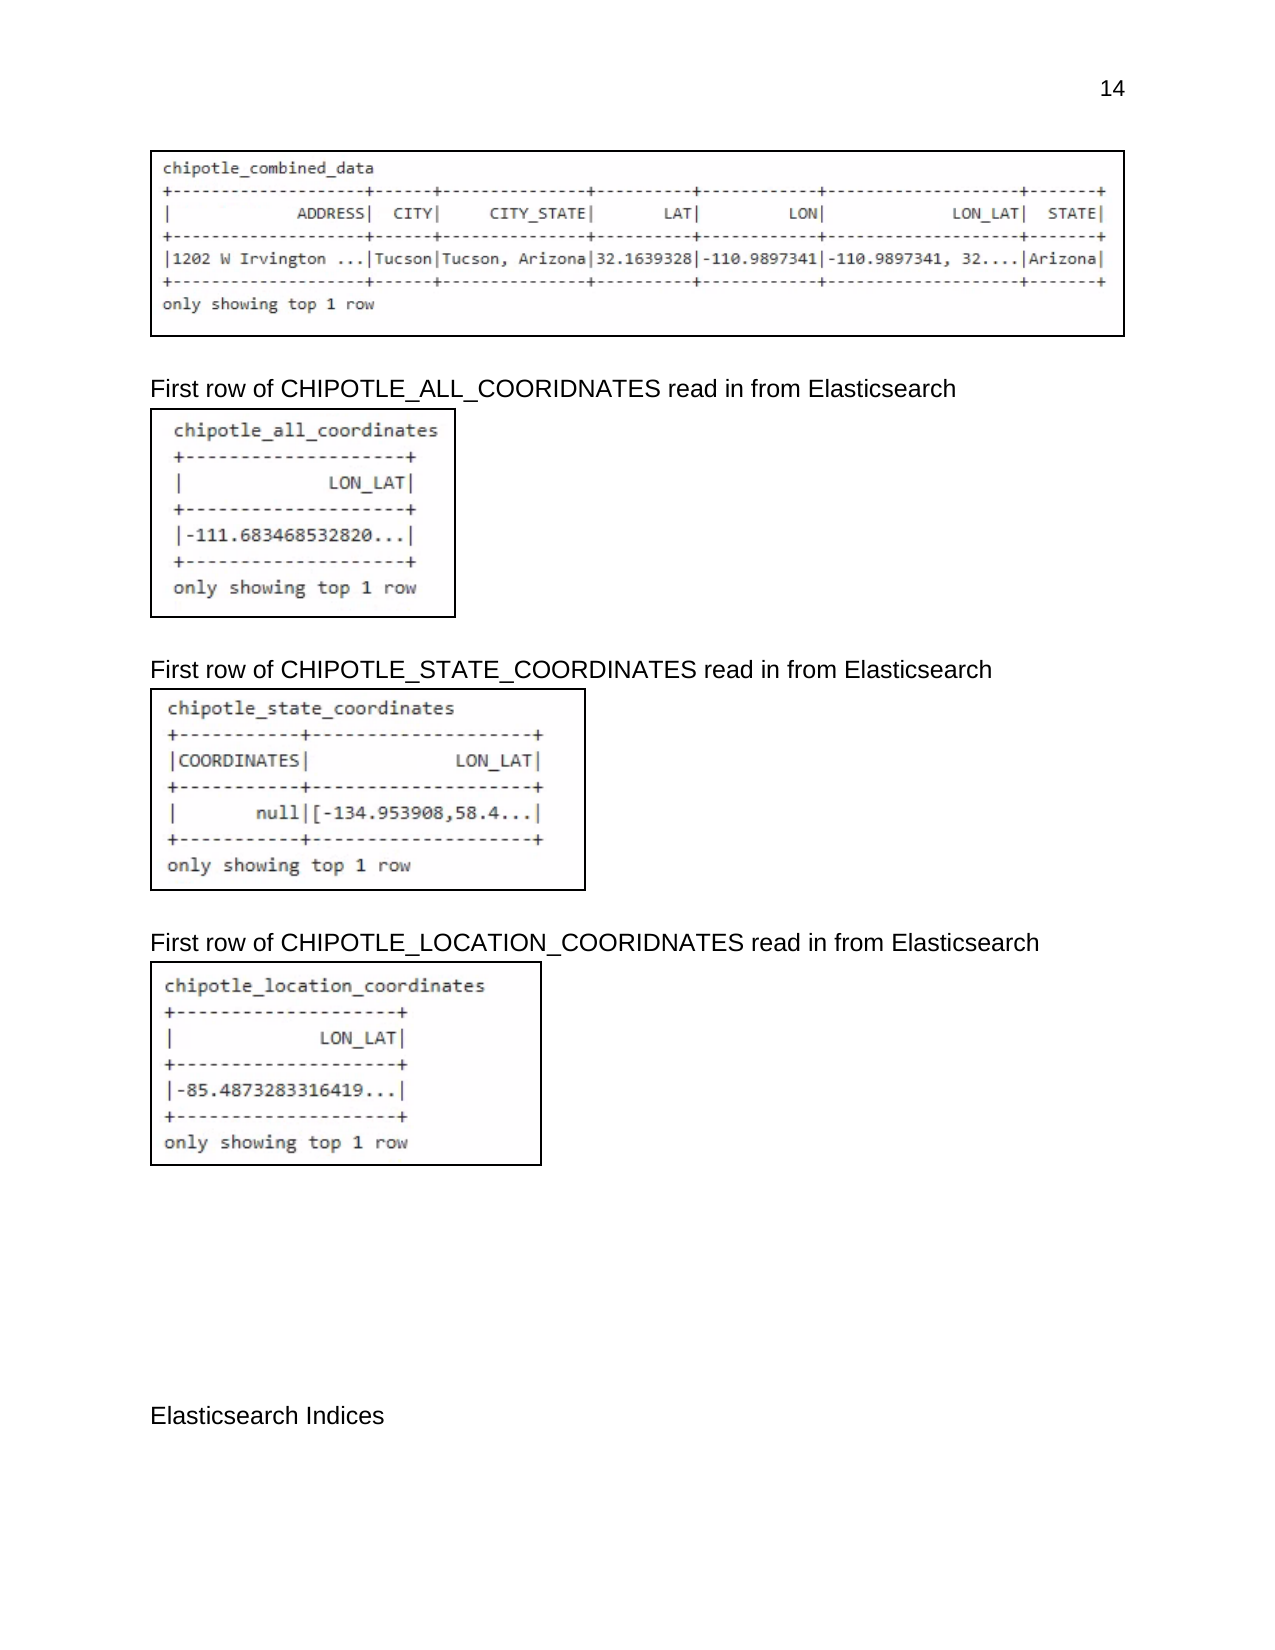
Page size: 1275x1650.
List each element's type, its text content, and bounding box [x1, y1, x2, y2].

text First row of CHIPOTLE_ALL_COORIDNATES read in from Elasticsearch [150, 374, 1125, 403]
picture [152, 690, 584, 889]
picture [152, 152, 1123, 335]
picture [152, 410, 454, 616]
text Elasticsearch Indices [150, 1401, 1125, 1430]
text First row of CHIPOTLE_LOCATION_COORIDNATES read in from Elasticsearch [150, 928, 1125, 957]
picture [152, 963, 540, 1164]
text First row of CHIPOTLE_STATE_COORDINATES read in from Elasticsearch [150, 655, 1125, 684]
